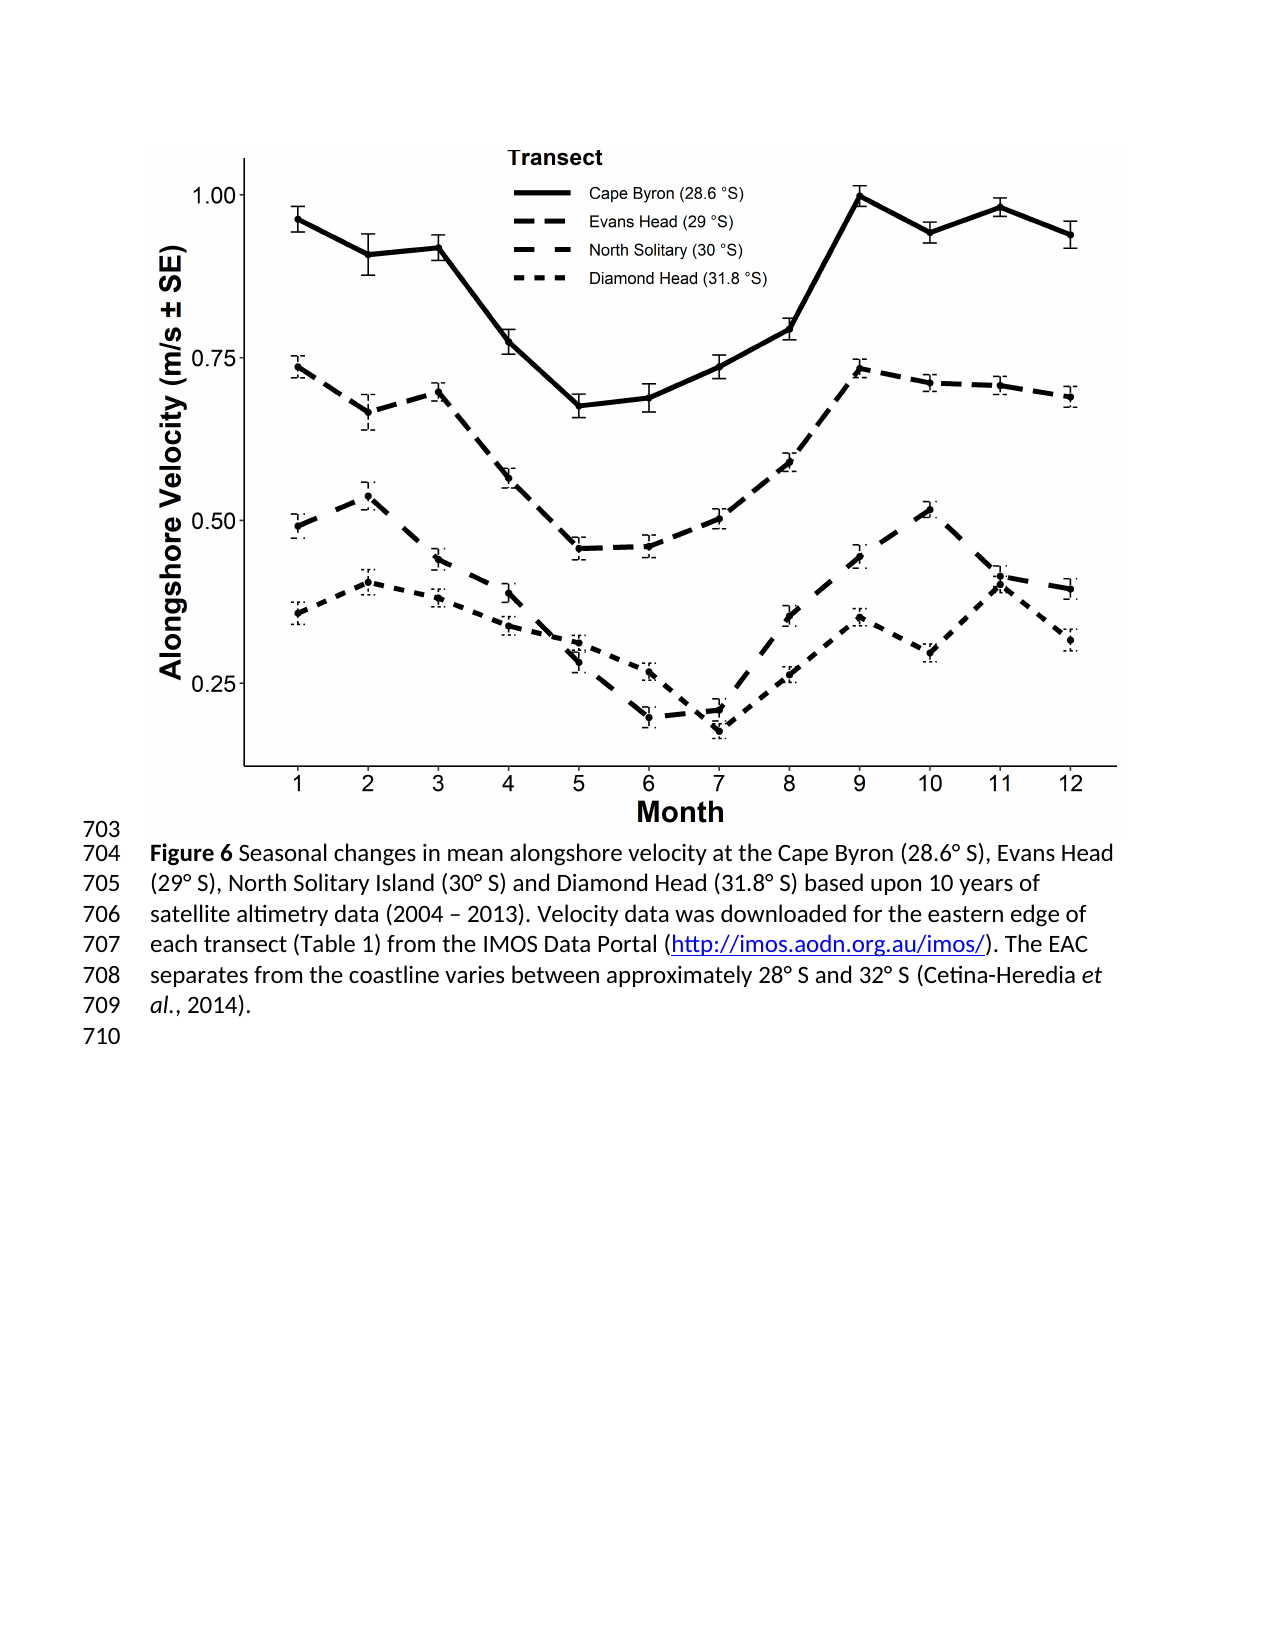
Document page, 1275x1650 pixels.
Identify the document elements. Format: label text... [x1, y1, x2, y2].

text Figure 6 Seasonal changes in mean alongshore velocity at the Cape Byron (28.6° S), Evans Head (29° S), North Solitary Island (30° S) and Diamond Head (31.8° S) based upon 10 years of satellite altimetry data (2004 – 2013). Velocity data was downloaded for the eastern edge of each transect (Table 1) from the IMOS Data Portal (http://imos.aodn.org.au/imos/). The EAC separates from the coastline varies between approximately 28° S and 32° S (Cetina-Heredia et al., 2014). [150, 837, 1125, 1020]
picture [150, 150, 1125, 837]
